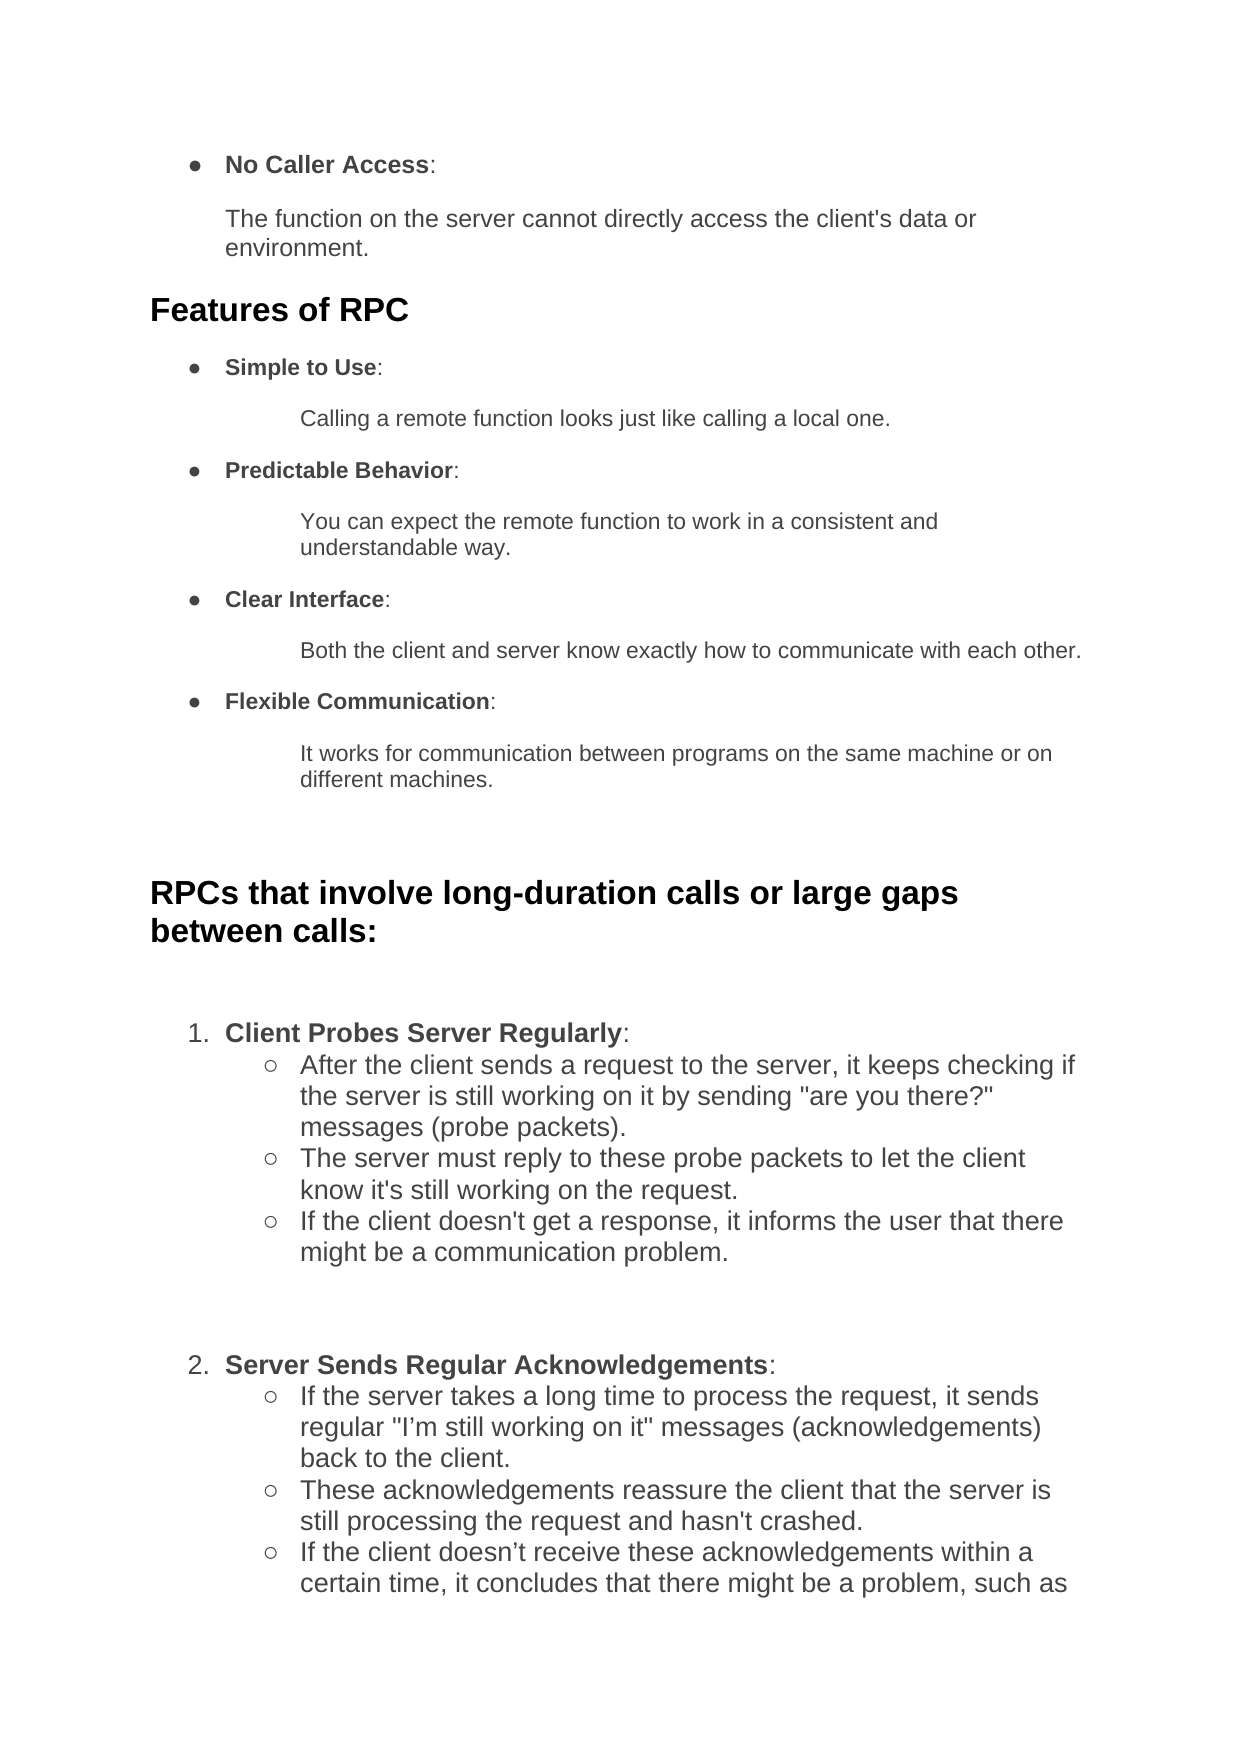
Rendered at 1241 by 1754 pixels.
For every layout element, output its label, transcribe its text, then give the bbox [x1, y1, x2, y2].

list Simple to Use: [187, 354, 1090, 380]
subtitle Features of RPC [150, 290, 1090, 329]
list Client Probes Server Regularly: [187, 1017, 1090, 1049]
list These acknowledgements reassure the client that the server is still processing the request and hasn't crashed. [262, 1474, 1090, 1536]
list Clear Interface: [187, 586, 1090, 612]
text Both the client and server know exactly how to communicate with each other. [300, 637, 1090, 663]
text It works for communication between programs on the same machine or on different machines. [300, 740, 1090, 792]
text You can expect the remote function to work in a consistent and understandable way. [300, 508, 1090, 561]
list No Caller Access: [187, 150, 1090, 179]
list If the server takes a long time to process the request, it sends regular "I’m still working on it" messages (acknowledgements) back to the client. [262, 1380, 1090, 1474]
list After the client sends a request to the server, it keeps checking if the server is still working on it by sending "are you there?" messages (probe packets). [262, 1049, 1090, 1142]
text Calling a remote function looks just like calling a local one. [300, 405, 1090, 432]
text The function on the server cannot directly access the client's data or environment. [225, 204, 1090, 261]
subtitle RPCs that involve long-duration calls or large gaps between calls: [150, 873, 1090, 950]
list Server Sends Regular Acknowledgements: [187, 1349, 1090, 1380]
list Predictable Behavior: [187, 457, 1090, 483]
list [262, 1536, 1090, 1599]
list If the client doesn't get a response, it informs the user that there might be a communication problem. [262, 1205, 1090, 1267]
list The server must reply to these probe packets to let the client know it's still working on the request. [262, 1142, 1090, 1205]
list Flexible Communication: [187, 688, 1090, 715]
